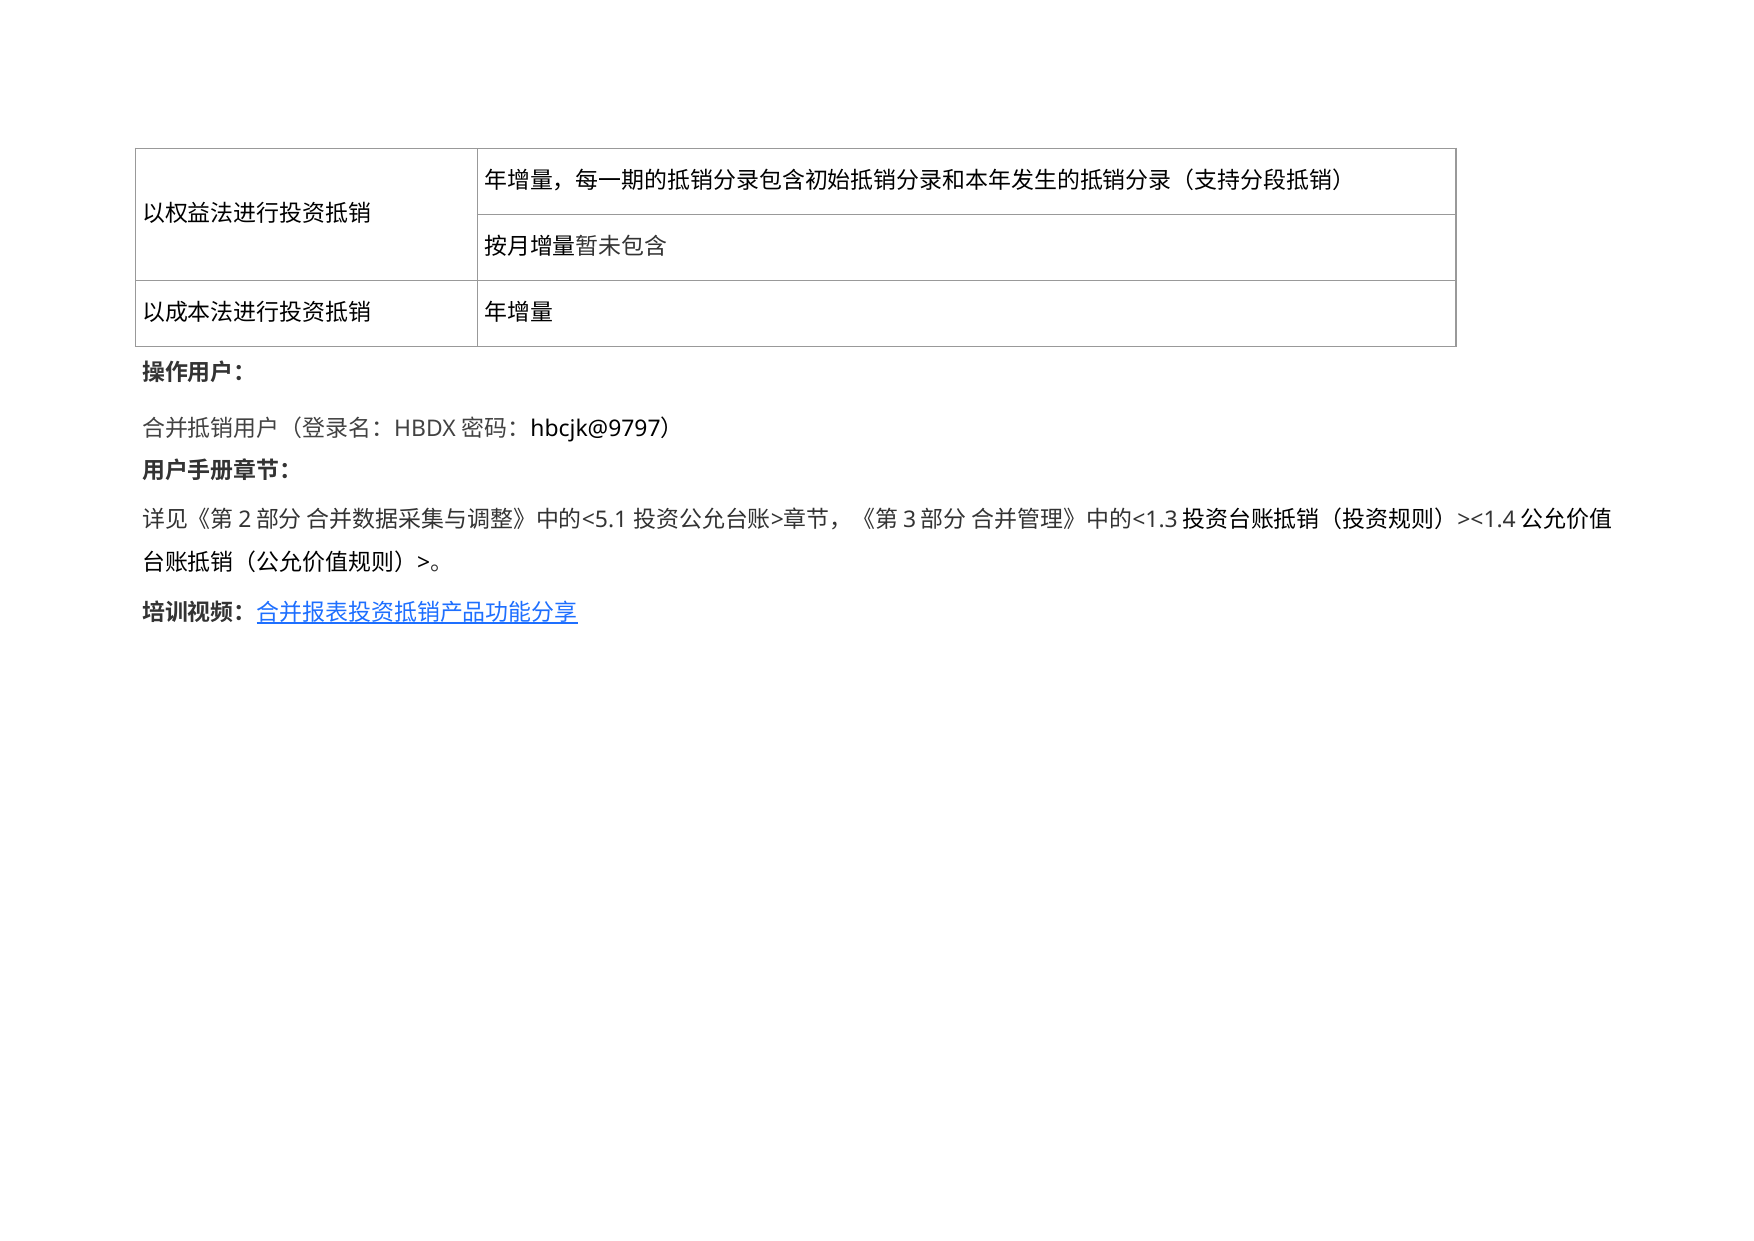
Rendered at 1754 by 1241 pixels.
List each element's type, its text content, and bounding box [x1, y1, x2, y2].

list 培训视频：合并报表投资抵销产品功能分享 [142, 594, 1612, 627]
table_cell 以权益法进行投资抵销 [136, 149, 477, 280]
list 详见《第2部分 合并数据采集与调整》中的<5.1 投资公允台账>章节，《第3部分 合并管理》中的<1.3投资台账抵销（投资规则）><1.4公允价值台账抵销（公允价值规则）>。 [142, 501, 1612, 578]
list 操作用户： [142, 353, 1612, 387]
text 合并抵销用户（登录名：HBDX 密码：hbcjk@9797） [142, 403, 1612, 445]
table_cell 按月增量暂未包含 [478, 215, 1455, 280]
table_cell 年增量，每一期的抵销分录包含初始抵销分录和本年发生的抵销分录（支持分段抵销） [478, 149, 1455, 214]
list 用户手册章节： [142, 452, 1612, 485]
table_cell 以成本法进行投资抵销 [136, 281, 477, 346]
table_cell 年增量 [478, 281, 1455, 346]
